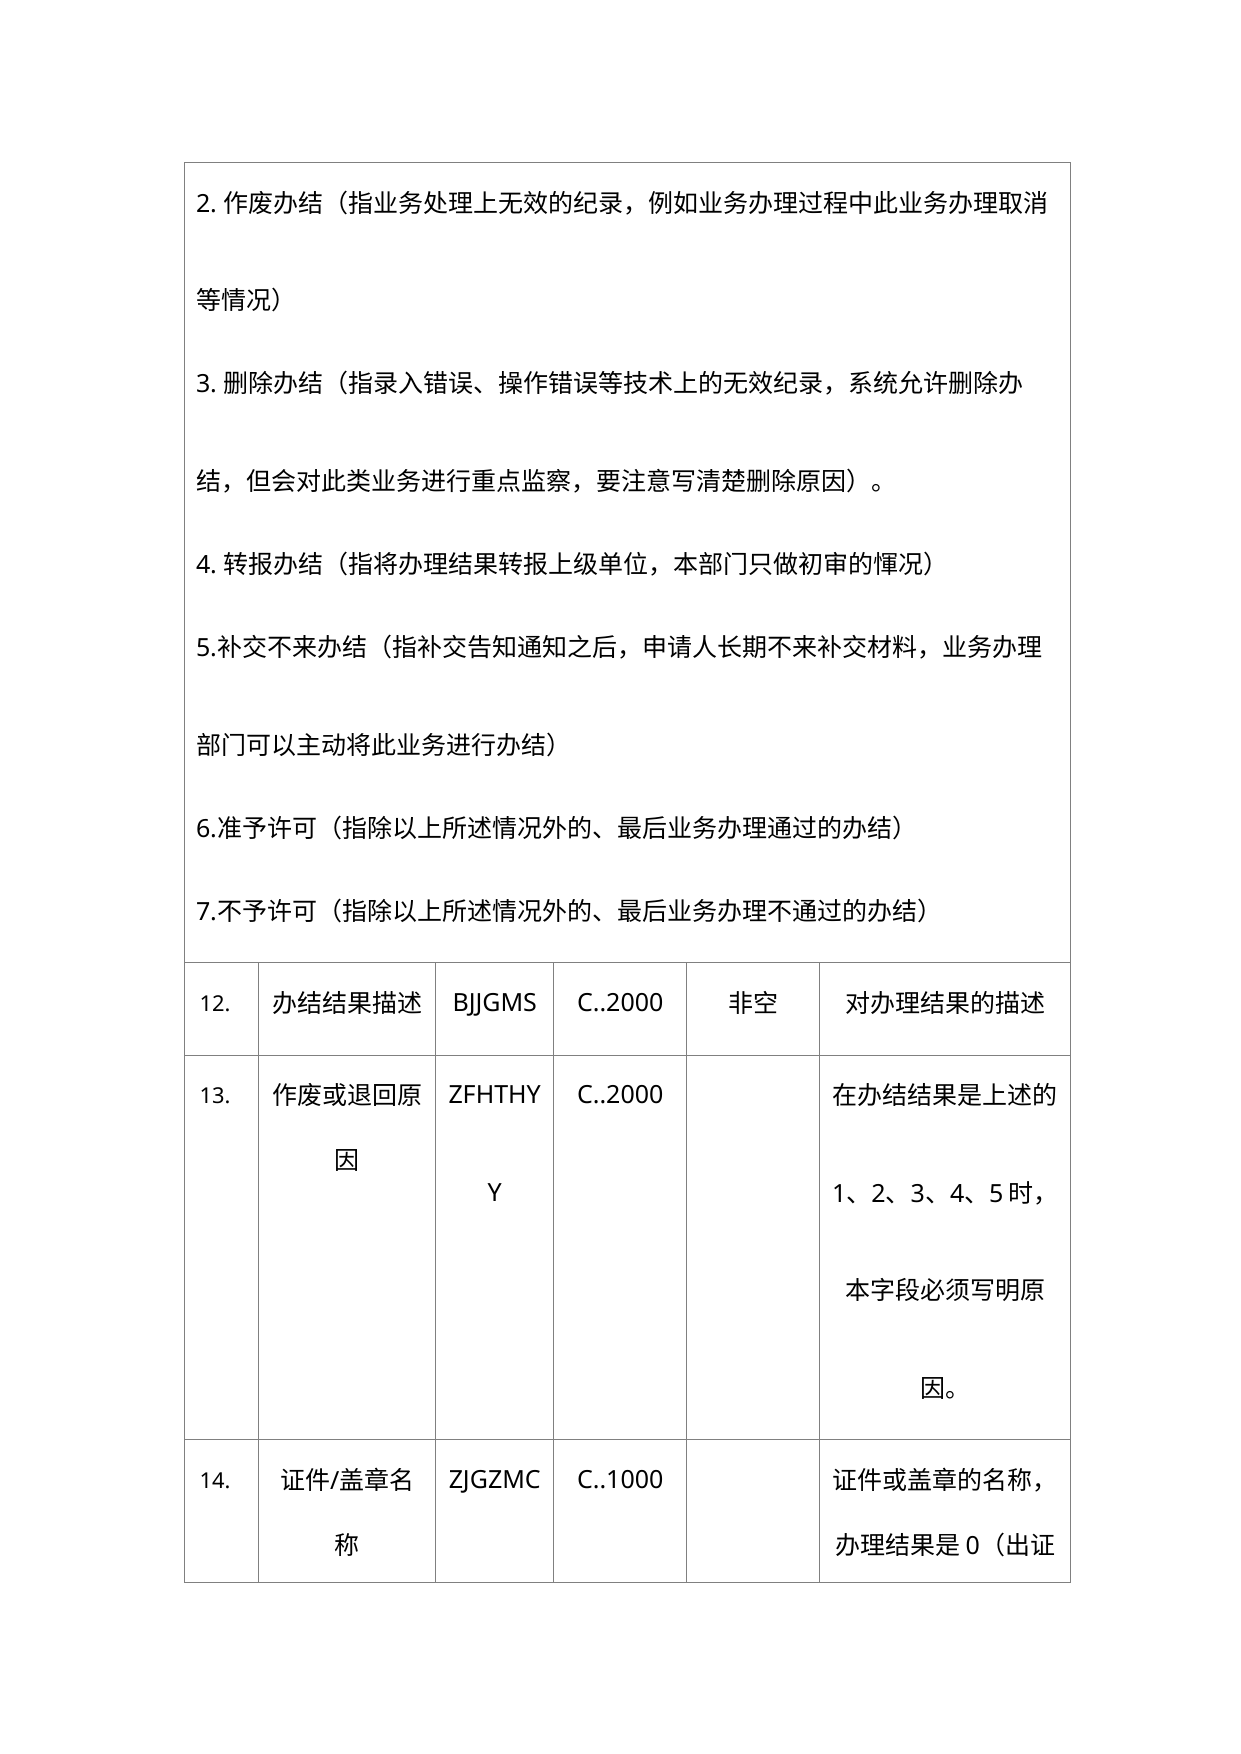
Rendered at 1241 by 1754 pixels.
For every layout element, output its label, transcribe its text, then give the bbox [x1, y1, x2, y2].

table_cell C..1000 [554, 1440, 686, 1582]
table_cell 非空 [687, 963, 819, 1054]
table_cell [185, 1440, 258, 1582]
table_cell 办结结果描述 [259, 963, 435, 1054]
table_cell BJJGMS [436, 963, 553, 1054]
table_cell C..2000 [554, 963, 686, 1054]
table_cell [820, 1440, 1070, 1582]
table_cell 对办理结果的描述 [820, 963, 1070, 1054]
table_cell [687, 1440, 819, 1582]
table_cell ZJGZMC [436, 1440, 553, 1582]
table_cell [185, 163, 1070, 962]
table_cell 作废或退回原因 [259, 1056, 435, 1439]
table_cell ZFHTHYY [436, 1056, 553, 1439]
table_cell [687, 1056, 819, 1439]
table_cell [185, 1056, 258, 1439]
table_cell [185, 963, 258, 1054]
table_cell C..2000 [554, 1056, 686, 1439]
table_cell 证件/盖章名称 [259, 1440, 435, 1582]
table_cell 在办结结果是上述的1、2、3、4、5时，本字段必须写明原因。 [820, 1056, 1070, 1439]
